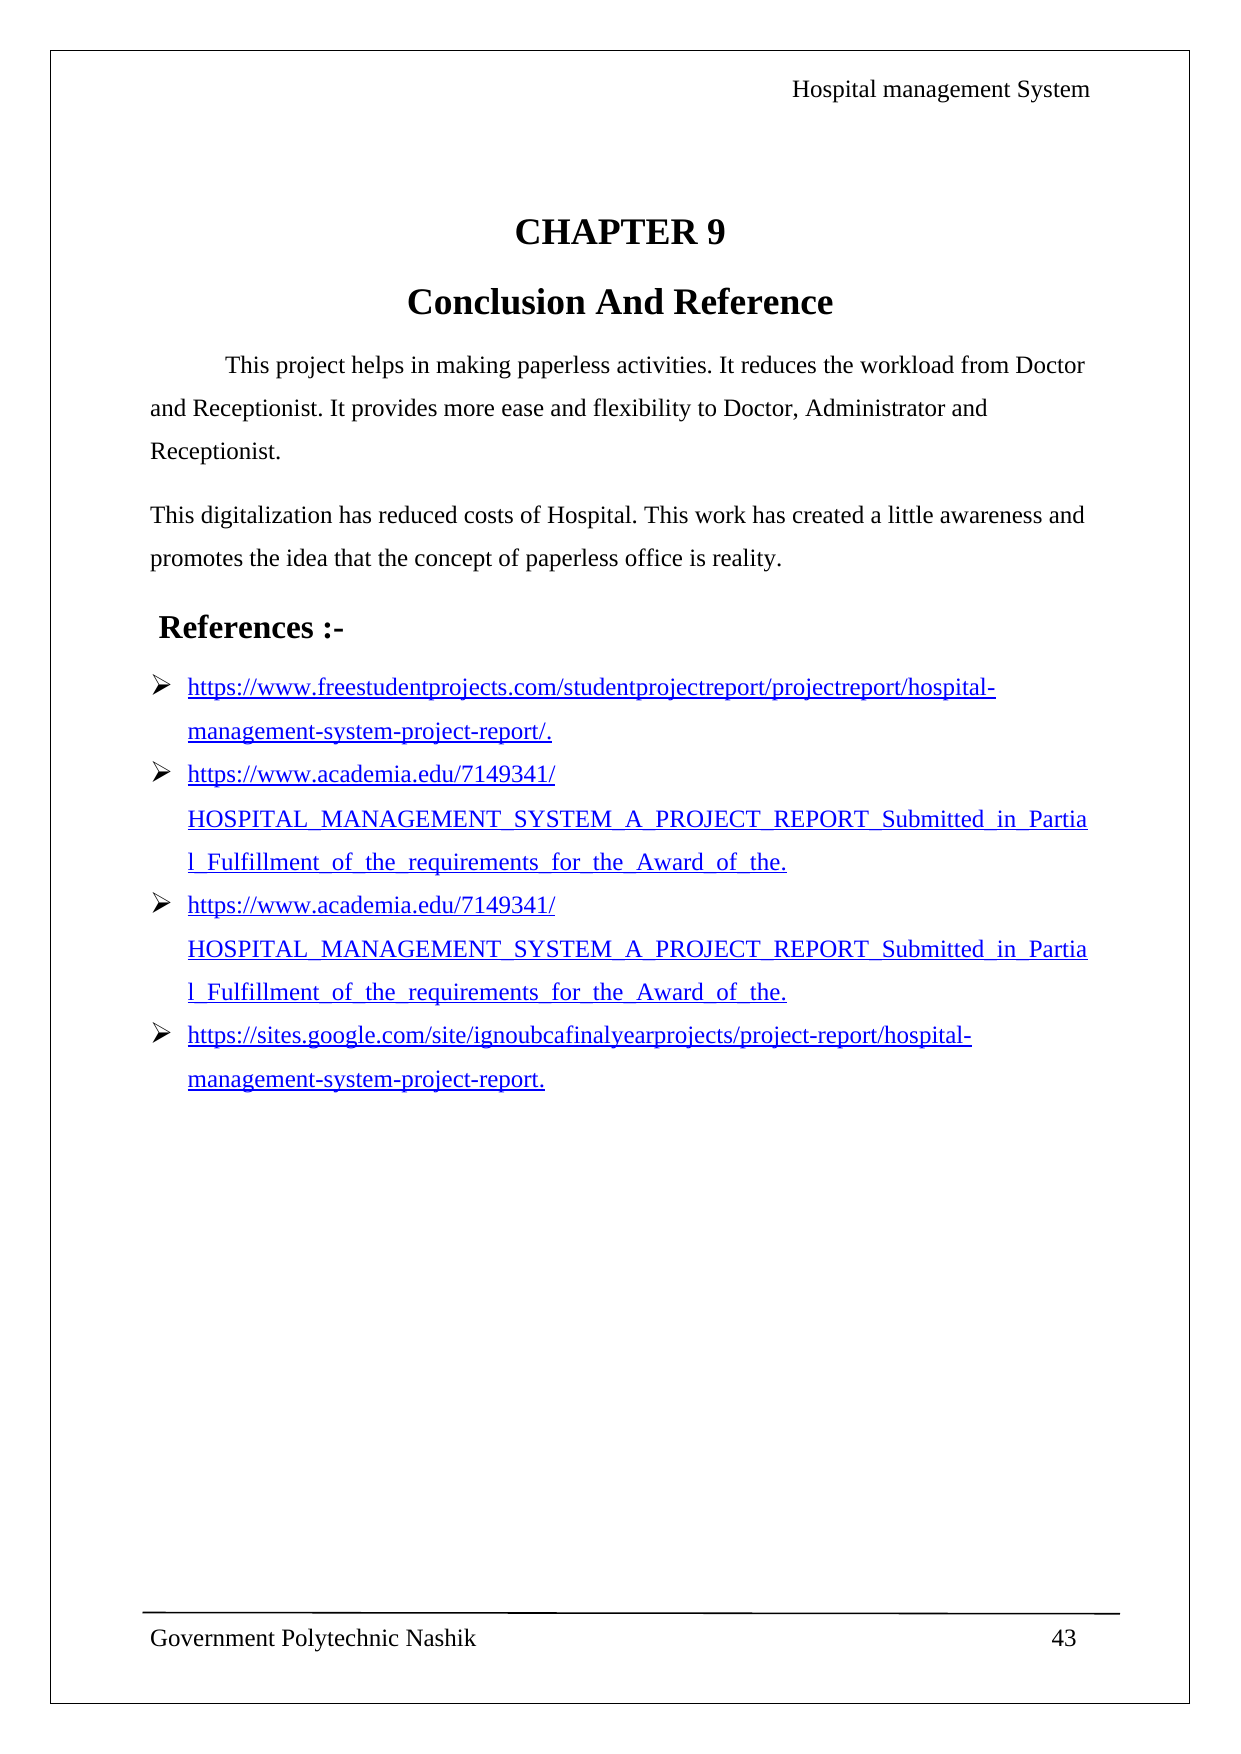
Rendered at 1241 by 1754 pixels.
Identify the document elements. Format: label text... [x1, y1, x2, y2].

text This digitalization has reduced costs of Hospital. This work has created a little awareness and promotes the idea that the concept of paperless office is reality. [150, 500, 1090, 572]
list https://sites.google.com/site/ignoubcafinalyearprojects/project-report/hospital-management-system-project-report. [150, 1020, 1090, 1093]
text CHAPTER 9 [150, 209, 1090, 252]
list https://www.freestudentprojects.com/studentprojectreport/projectreport/hospital-management-system-project-report/. [150, 672, 1090, 745]
text This project helps in making paperless activities. It reduces the workload from Doctor and Receptionist. It provides more ease and flexibility to Doctor, Administrator and Receptionist. [150, 350, 1090, 465]
text Conclusion And Reference [150, 280, 1090, 323]
list https://www.academia.edu/7149341/HOSPITAL_MANAGEMENT_SYSTEM_A_PROJECT_REPORT_Submitted_in_Partial_Fulfillment_of_the_requirements_for_the_Award_of_the. [150, 759, 1090, 876]
list https://www.academia.edu/7149341/HOSPITAL_MANAGEMENT_SYSTEM_A_PROJECT_REPORT_Submitted_in_Partial_Fulfillment_of_the_requirements_for_the_Award_of_the. [150, 890, 1090, 1006]
text References :- [150, 607, 1090, 646]
